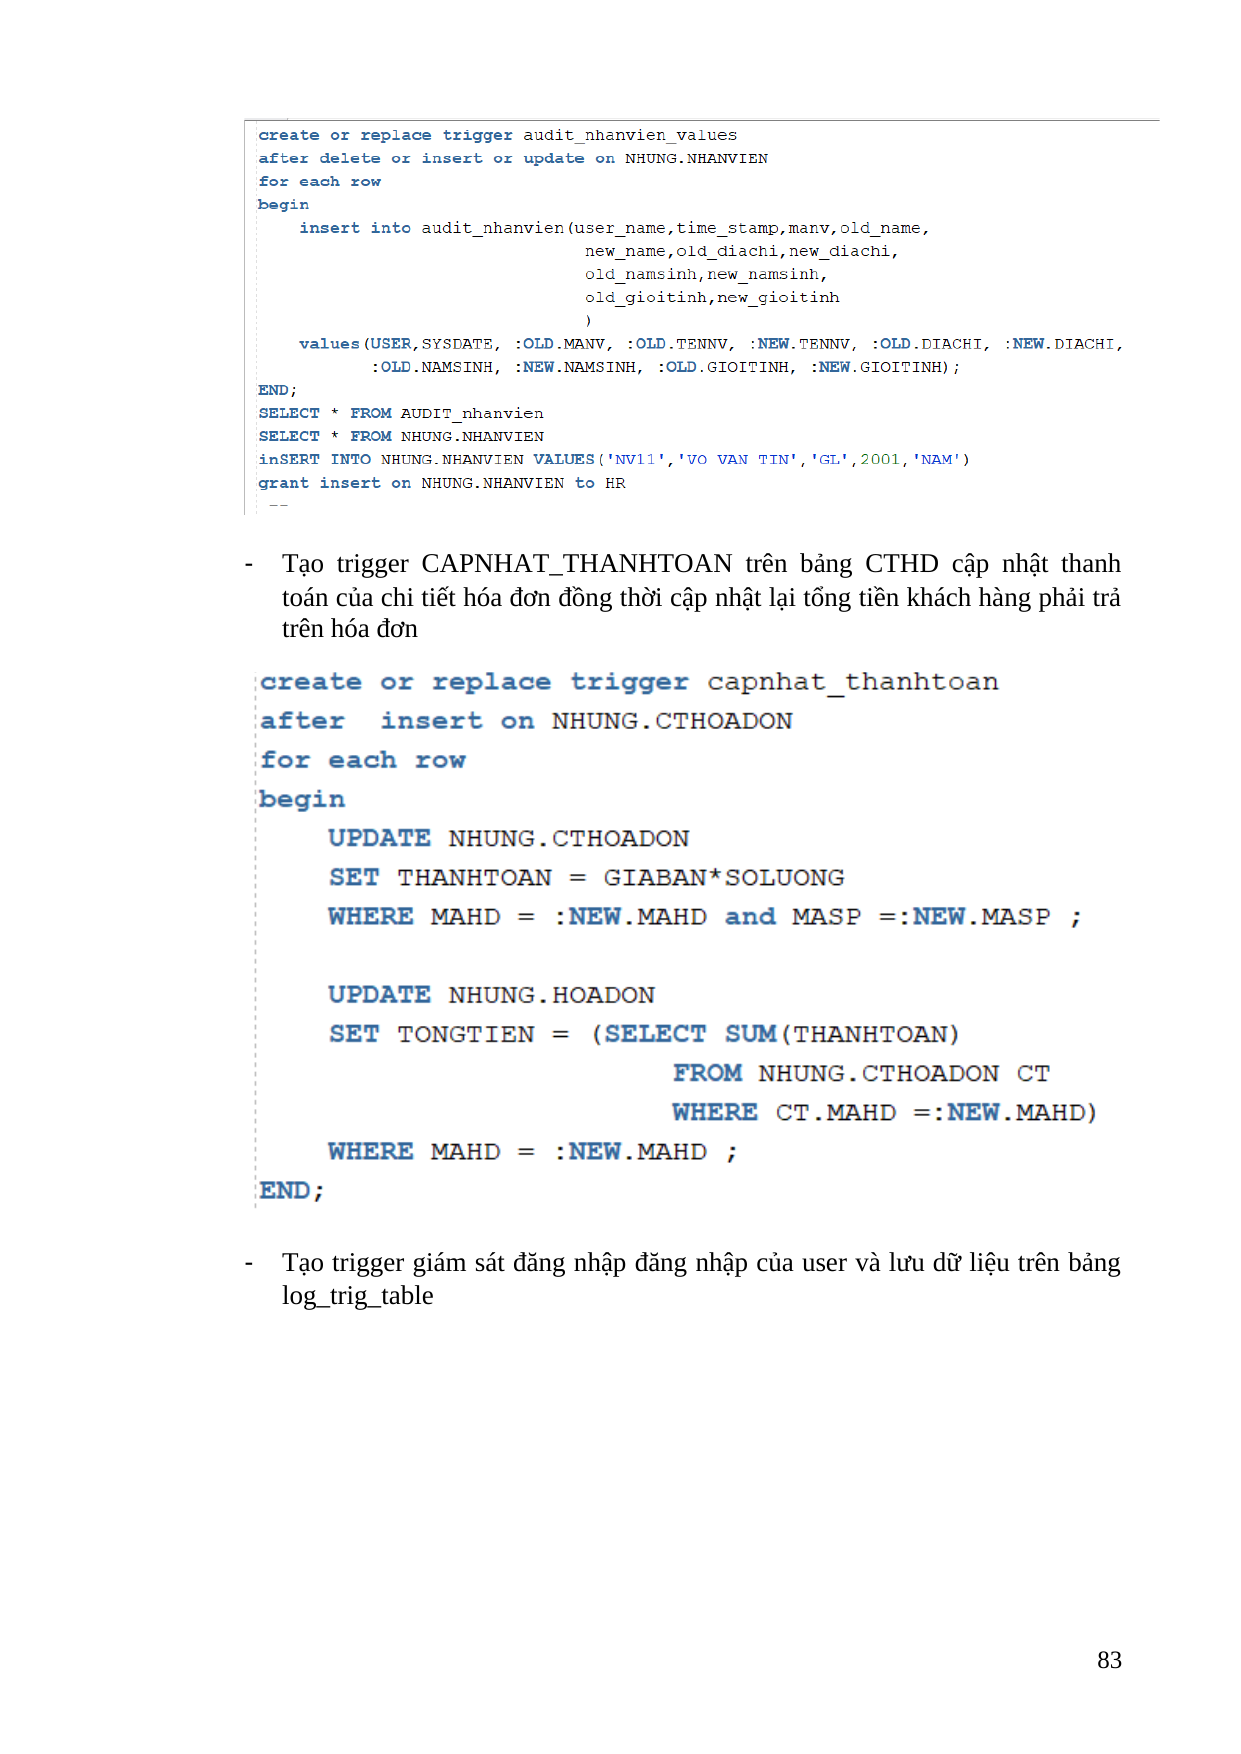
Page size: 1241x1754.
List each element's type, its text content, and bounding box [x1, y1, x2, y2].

list Tạo trigger CAPNHAT_THANHTOAN trên bảng CTHD cập nhật thanh toán của chi tiết hóa đơn đồng thời cập nhật lại tổng tiền khách hàng phải trả trên hóa đơn [244, 544, 1122, 643]
picture [244, 672, 1153, 1213]
picture [244, 118, 1160, 515]
list Tạo trigger giám sát đăng nhập đăng nhập của user và lưu dữ liệu trên bảng log_trig_table [244, 1242, 1122, 1310]
